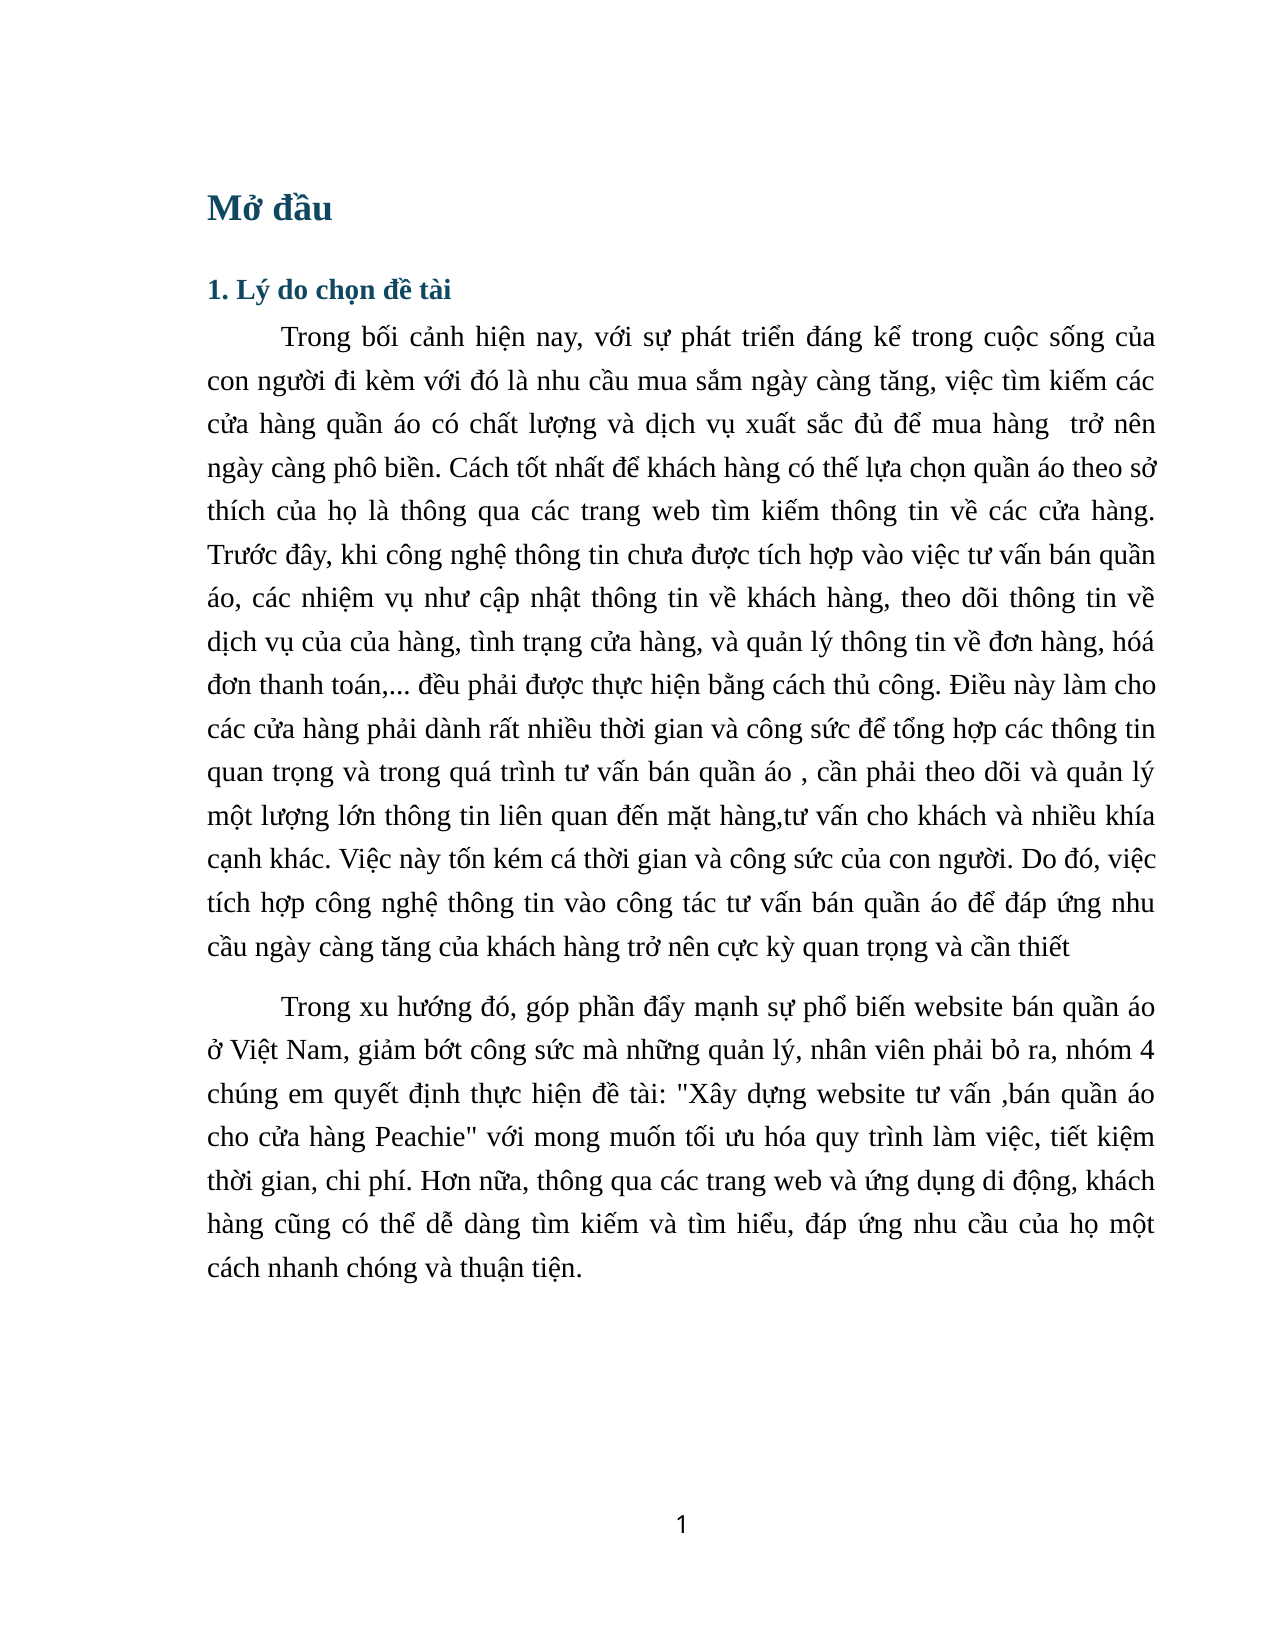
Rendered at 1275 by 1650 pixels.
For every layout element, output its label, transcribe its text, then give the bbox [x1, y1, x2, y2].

text Trong bối cảnh hiện nay, với sự phát triển đáng kể trong cuộc sống của con người đi kèm với đó là nhu cầu mua sắm ngày càng tăng, việc tìm kiếm các cửa hàng quần áo có chất lượng và dịch vụ xuất sắc đủ để mua hàng trở nên ngày càng phô biền. Cách tốt nhất để khách hàng có thế lựa chọn quần áo theo sở thích của họ là thông qua các trang web tìm kiếm thông tin về các cửa hàng. Trước đây, khi công nghệ thông tin chưa được tích hợp vào việc tư vấn bán quần áo, các nhiệm vụ như cập nhật thông tin về khách hàng, theo dõi thông tin về dịch vụ của của hàng, tình trạng cửa hàng, và quản lý thông tin về đơn hàng, hóá đơn thanh toán,... đều phải được thực hiện bằng cách thủ công. Điều này làm cho các cửa hàng phải dành rất nhiều thời gian và công sức để tổng hợp các thông tin quan trọng và trong quá trình tư vấn bán quần áo , cần phải theo dõi và quản lý một lượng lớn thông tin liên quan đến mặt hàng,tư vấn cho khách và nhiều khía cạnh khác. Việc này tốn kém cá thời gian và công sức của con người. Do đó, việc tích hợp công nghệ thông tin vào công tác tư vấn bán quần áo để đáp ứng nhu cầu ngày càng tăng của khách hàng trở nên cực kỳ quan trọng và cần thiết [207, 319, 1157, 962]
text Trong xu hướng đó, góp phần đẩy mạnh sự phổ biến website bán quần áo ở Việt Nam, giảm bớt công sức mà những quản lý, nhân viên phải bỏ ra, nhóm 4 chúng em quyết định thực hiện đề tài: "Xây dựng website tư vấn ,bán quần áo cho cửa hàng Peachie" với mong muốn tối ưu hóa quy trình làm việc, tiết kiệm thời gian, chi phí. Hơn nữa, thông qua các trang web và ứng dụng di động, khách hàng cũng có thể dễ dàng tìm kiếm và tìm hiểu, đáp ứng nhu cầu của họ một cách nhanh chóng và thuận tiện. [207, 989, 1157, 1284]
subtitle Mở đầu [207, 185, 1157, 228]
subtitle 1. Lý do chọn đề tài [207, 272, 1157, 306]
